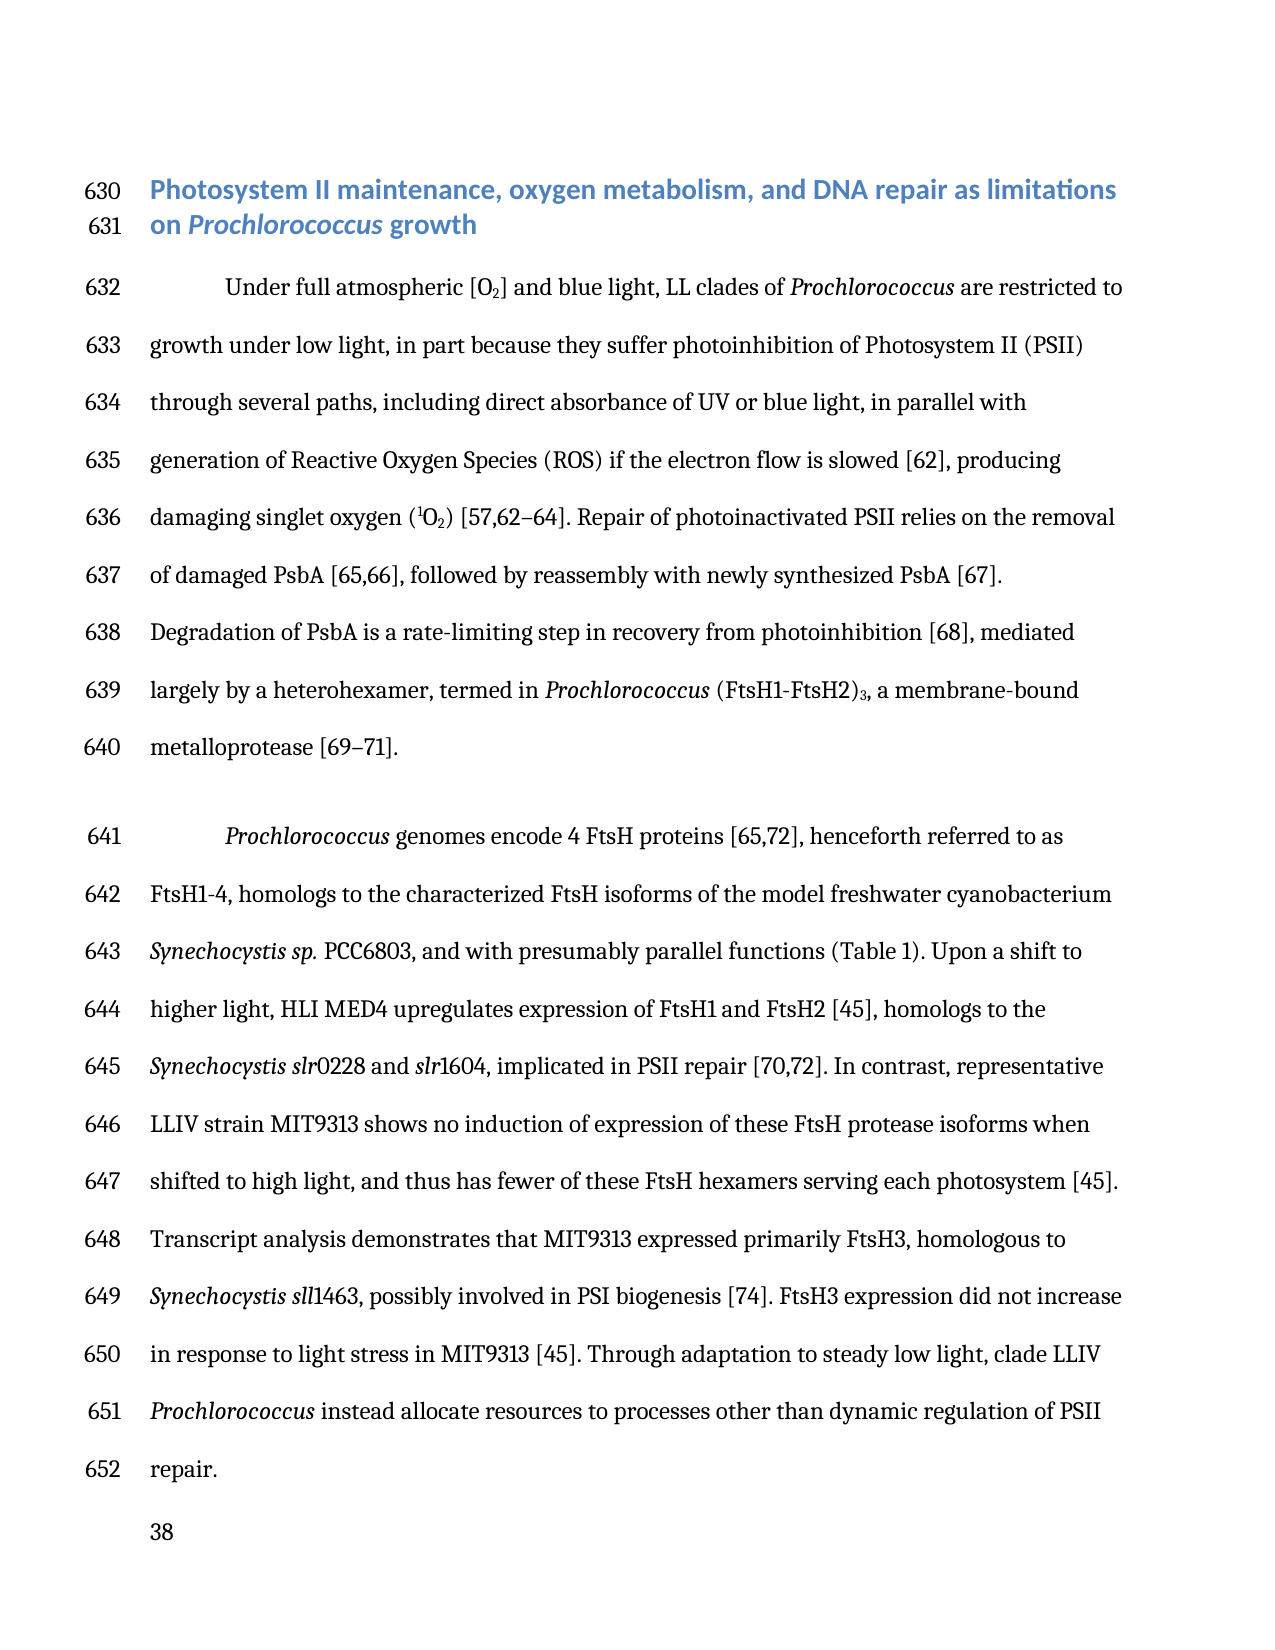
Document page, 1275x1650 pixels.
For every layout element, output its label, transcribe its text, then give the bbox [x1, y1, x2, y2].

text Prochlorococcus genomes encode 4 FtsH proteins [65,72], henceforth referred to as FtsH1-4, homologs to the characterized FtsH isoforms of the model freshwater cyanobacterium Synechocystis sp. PCC6803, and with presumably parallel functions (Table 1). Upon a shift to higher light, HLI MED4 upregulates expression of FtsH1 and FtsH2 [45], homologs to the Synechocystis slr0228 and slr1604, implicated in PSII repair [70,72]. In contrast, representative LLIV strain MIT9313 shows no induction of expression of these FtsH protease isoforms when shifted to high light, and thus has fewer of these FtsH hexamers serving each photosystem [45]. Transcript analysis demonstrates that MIT9313 expressed primarily FtsH3, homologous to Synechocystis sll1463, possibly involved in PSI biogenesis [74]. FtsH3 expression did not increase in response to light stress in MIT9313 [45]. Through adaptation to steady low light, clade LLIV Prochlorococcus instead allocate resources to processes other than dynamic regulation of PSII repair. [150, 822, 1125, 1483]
subtitle Photosystem II maintenance, oxygen metabolism, and DNA repair as limitations on Prochlorococcus growth [150, 171, 1125, 242]
text Under full atmospheric [O2] and blue light, LL clades of Prochlorococcus are restricted to growth under low light, in part because they suffer photoinhibition of Photosystem II (PSII) through several paths, including direct absorbance of UV or blue light, in parallel with generation of Reactive Oxygen Species (ROS) if the electron flow is slowed [62], producing damaging singlet oxygen (1O2) [57,62–64]. Repair of photoinactivated PSII relies on the removal of damaged PsbA [65,66], followed by reassembly with newly synthesized PsbA [67]. Degradation of PsbA is a rate-limiting step in recovery from photoinhibition [68], mediated largely by a heterohexamer, termed in Prochlorococcus (FtsH1-FtsH2)3, a membrane-bound metalloprotease [69–71]. [150, 273, 1125, 762]
